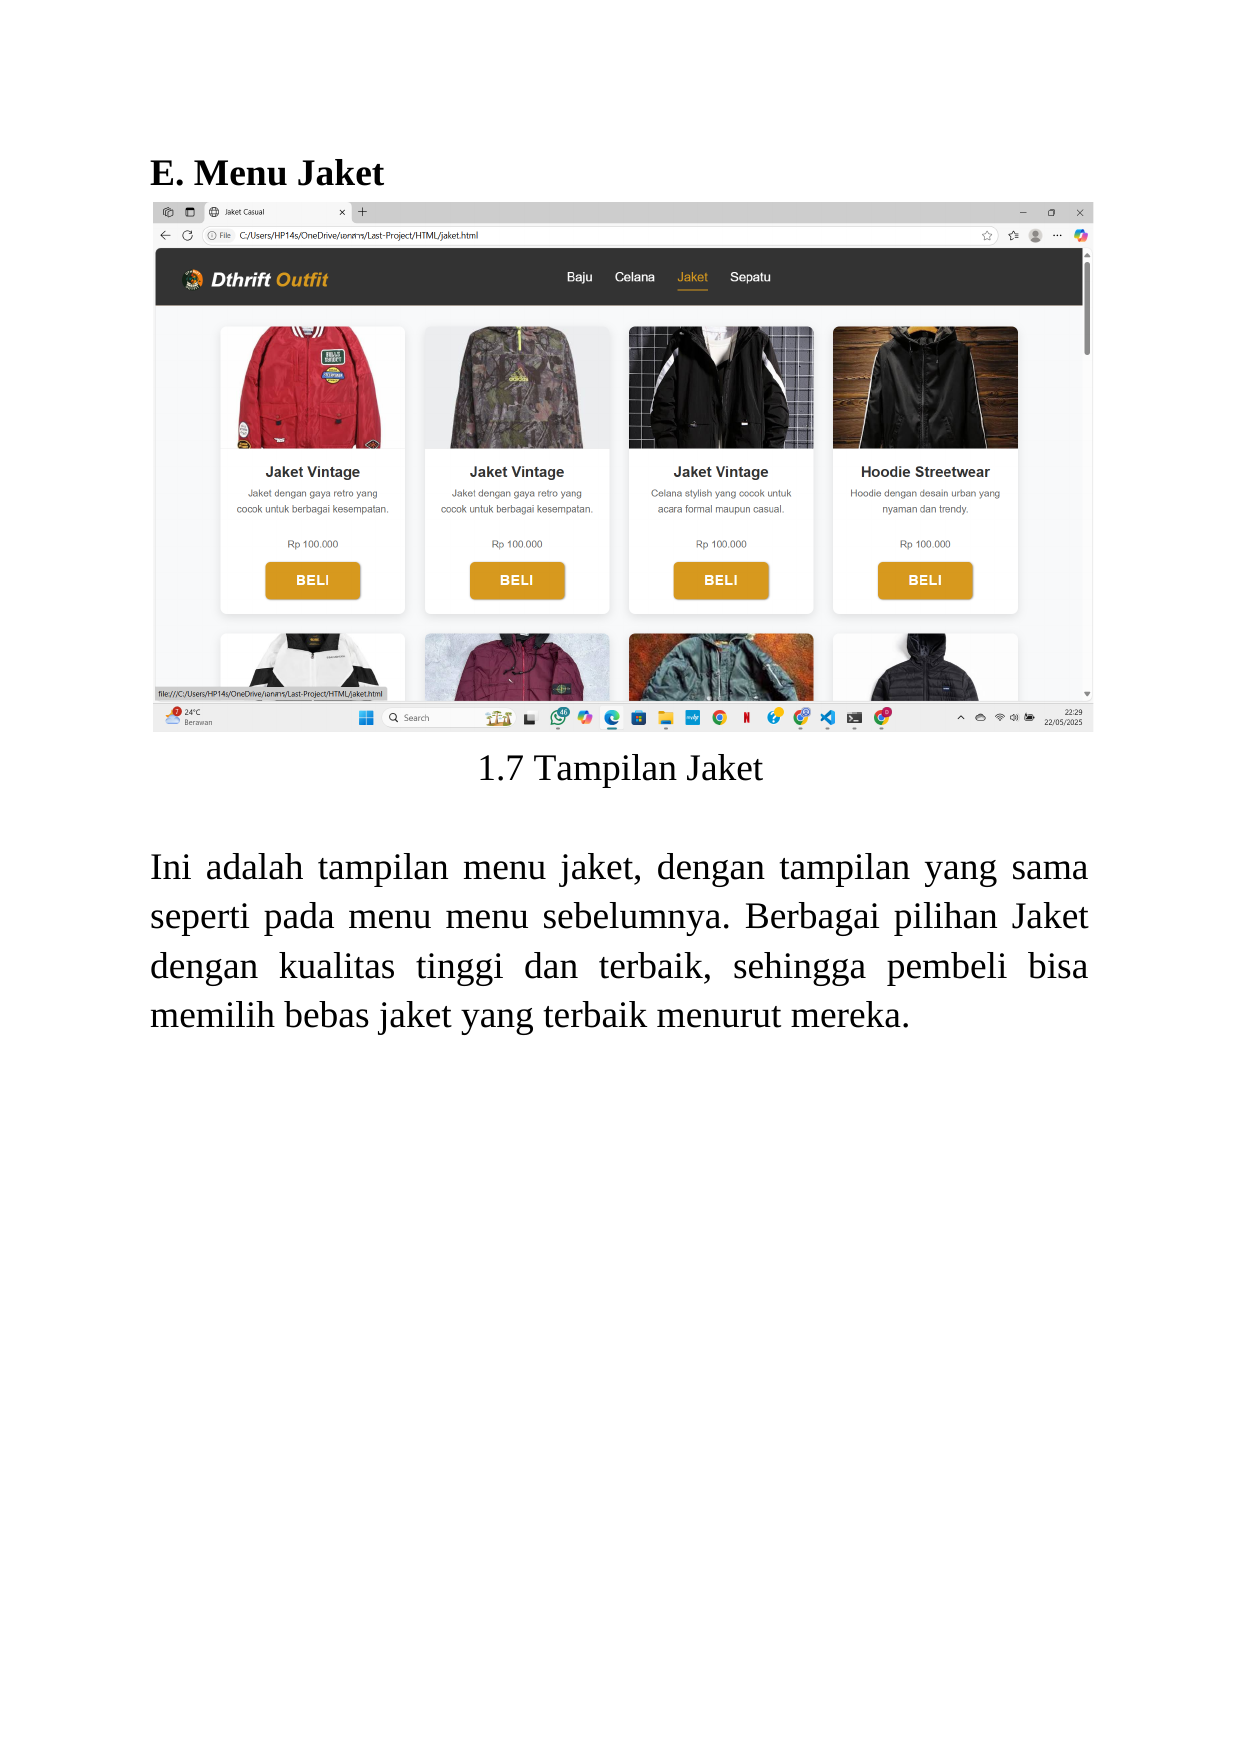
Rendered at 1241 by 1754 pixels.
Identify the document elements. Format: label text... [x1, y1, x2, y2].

picture [153, 202, 1094, 732]
text E. Menu Jaket [150, 150, 1090, 193]
text 1.7 Tampilan Jaket [150, 745, 1090, 788]
text Ini adalah tampilan menu jaket, dengan tampilan yang sama seperti pada menu menu sebelumnya. Berbagai pilihan Jaket dengan kualitas tinggi dan terbaik, sehingga pembeli bisa memilih bebas jaket yang terbaik menurut mereka. [150, 844, 1090, 1036]
